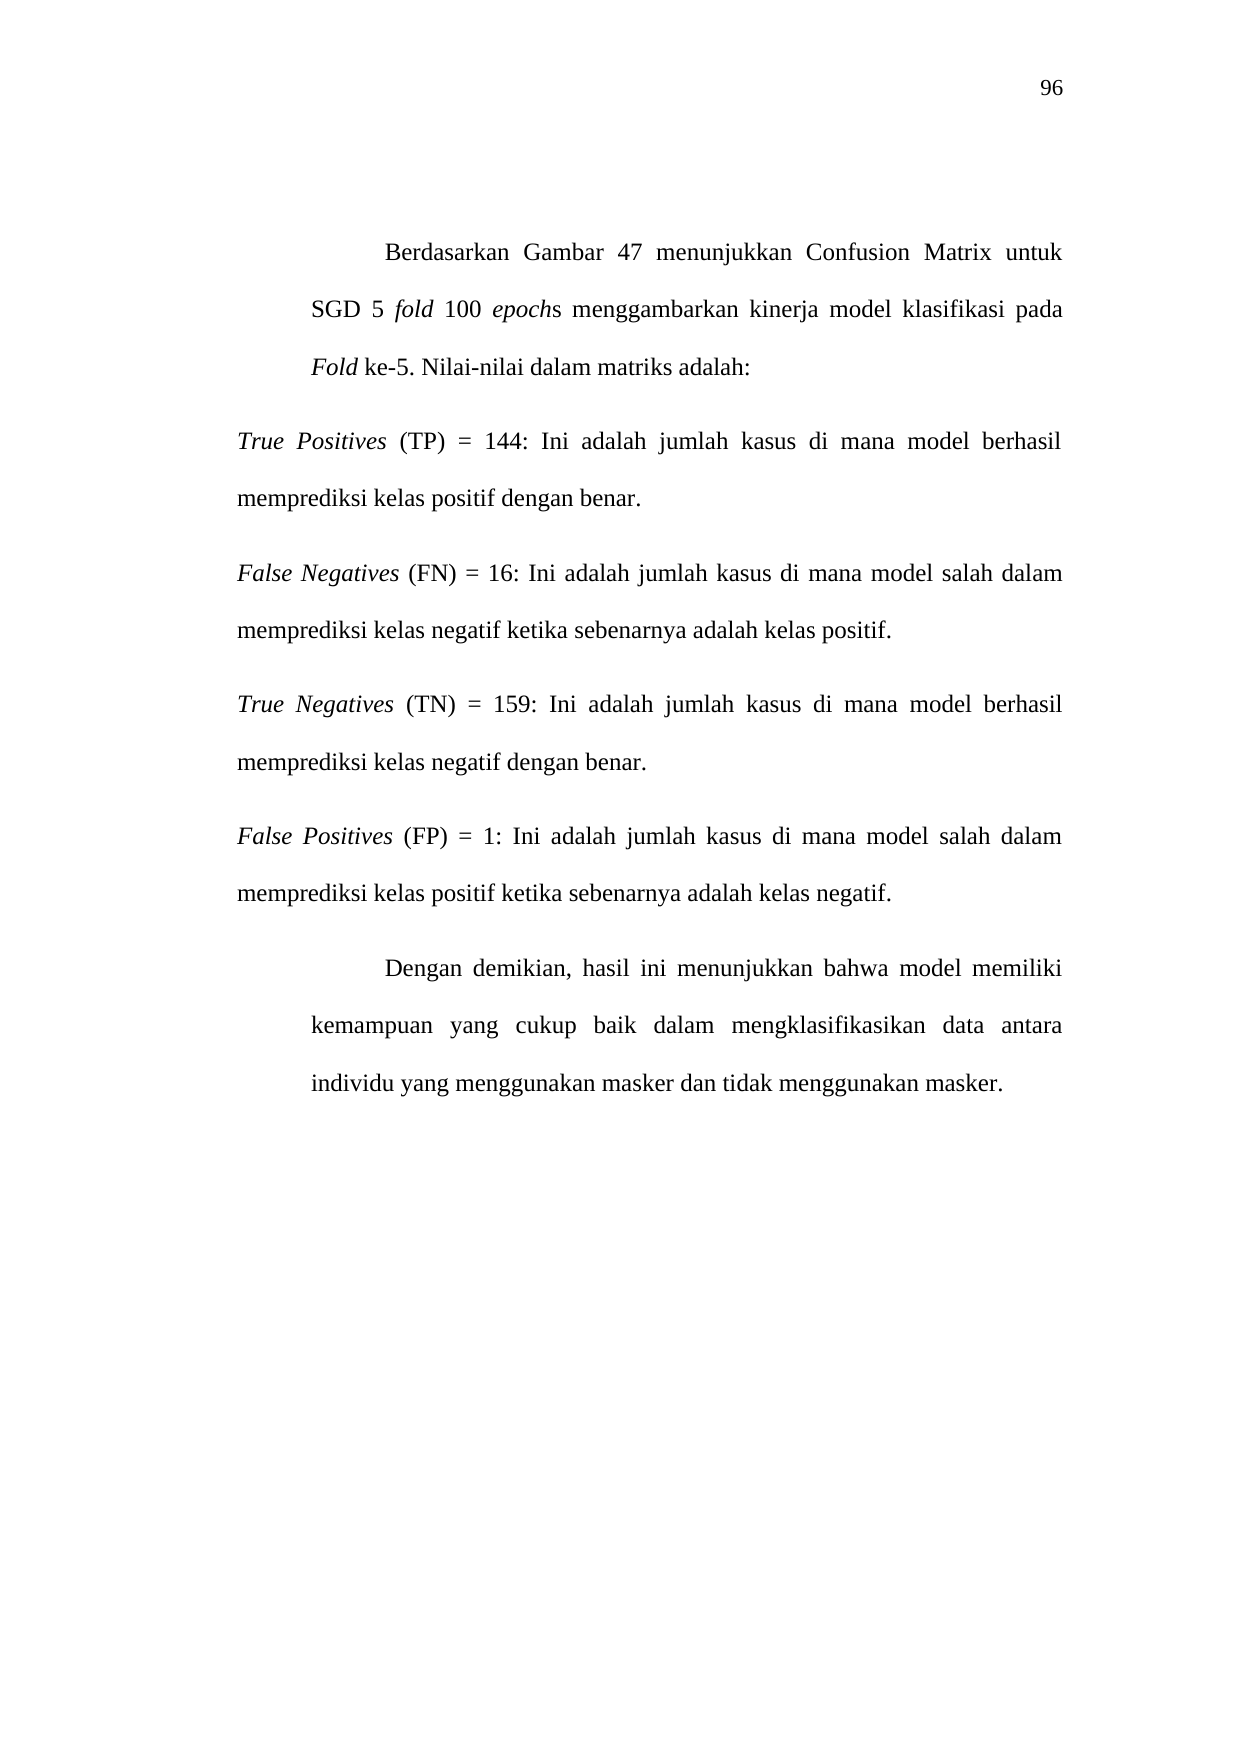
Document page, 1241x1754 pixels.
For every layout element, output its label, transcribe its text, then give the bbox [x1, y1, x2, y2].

text False Negatives (FN) = 16: Ini adalah jumlah kasus di mana model salah dalam memprediksi kelas negatif ketika sebenarnya adalah kelas positif. [237, 558, 1063, 644]
text Berdasarkan Gambar 47 menunjukkan Confusion Matrix untuk SGD 5 fold 100 epochs menggambarkan kinerja model klasifikasi pada Fold ke-5. Nilai-nilai dalam matriks adalah: [311, 237, 1063, 381]
text False Positives (FP) = 1: Ini adalah jumlah kasus di mana model salah dalam memprediksi kelas positif ketika sebenarnya adalah kelas negatif. [237, 821, 1063, 907]
text Dengan demikian, hasil ini menunjukkan bahwa model memiliki kemampuan yang cukup baik dalam mengklasifikasikan data antara individu yang menggunakan masker dan tidak menggunakan masker. [311, 953, 1063, 1096]
text True Positives (TP) = 144: Ini adalah jumlah kasus di mana model berhasil memprediksi kelas positif dengan benar. [237, 426, 1063, 512]
text True Negatives (TN) = 159: Ini adalah jumlah kasus di mana model berhasil memprediksi kelas negatif dengan benar. [237, 689, 1063, 776]
